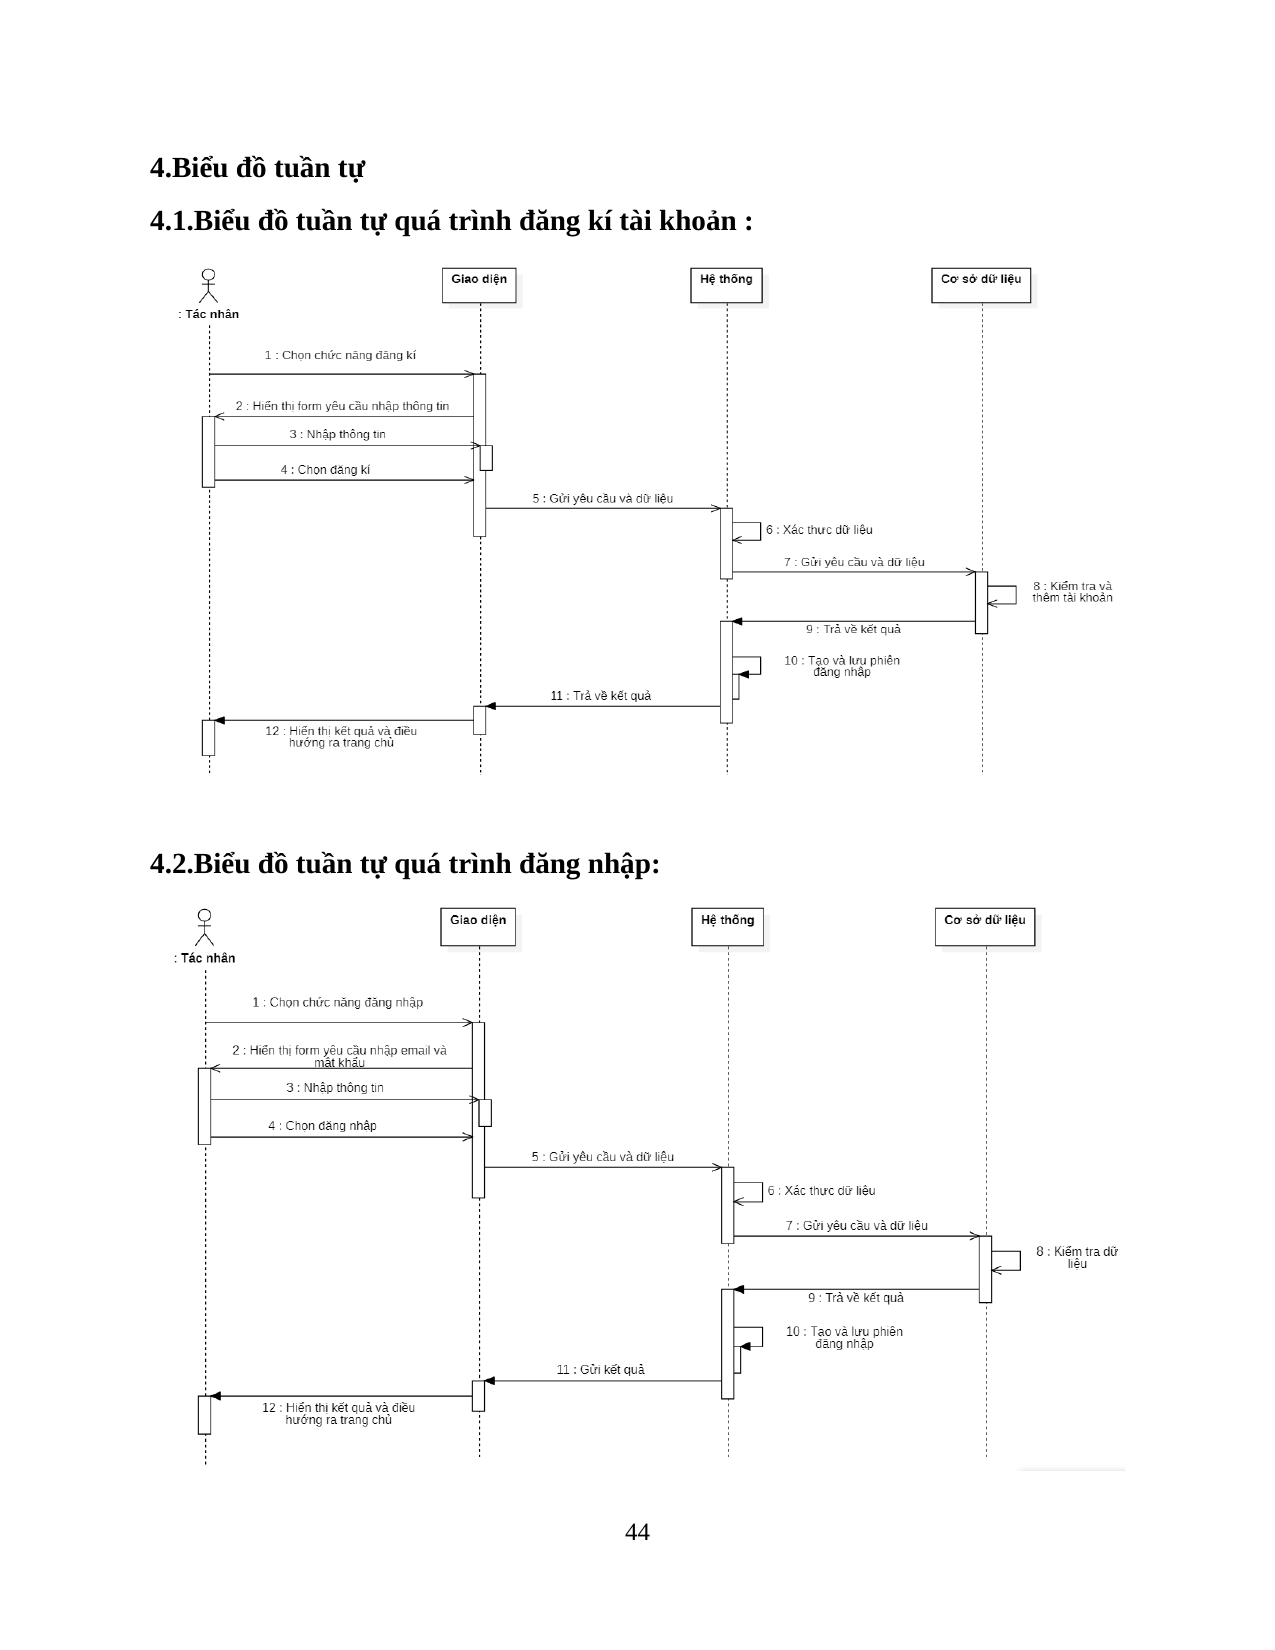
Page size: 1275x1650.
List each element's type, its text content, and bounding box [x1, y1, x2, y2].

text 4.Biểu đồ tuần tự [150, 150, 1125, 183]
text 4.2.Biểu đồ tuần tự quá trình đăng nhập: [150, 846, 1125, 880]
text 4.1.Biểu đồ tuần tự quá trình đăng kí tài khoản : [150, 203, 1125, 236]
picture [150, 255, 1125, 775]
picture [150, 898, 1125, 1471]
